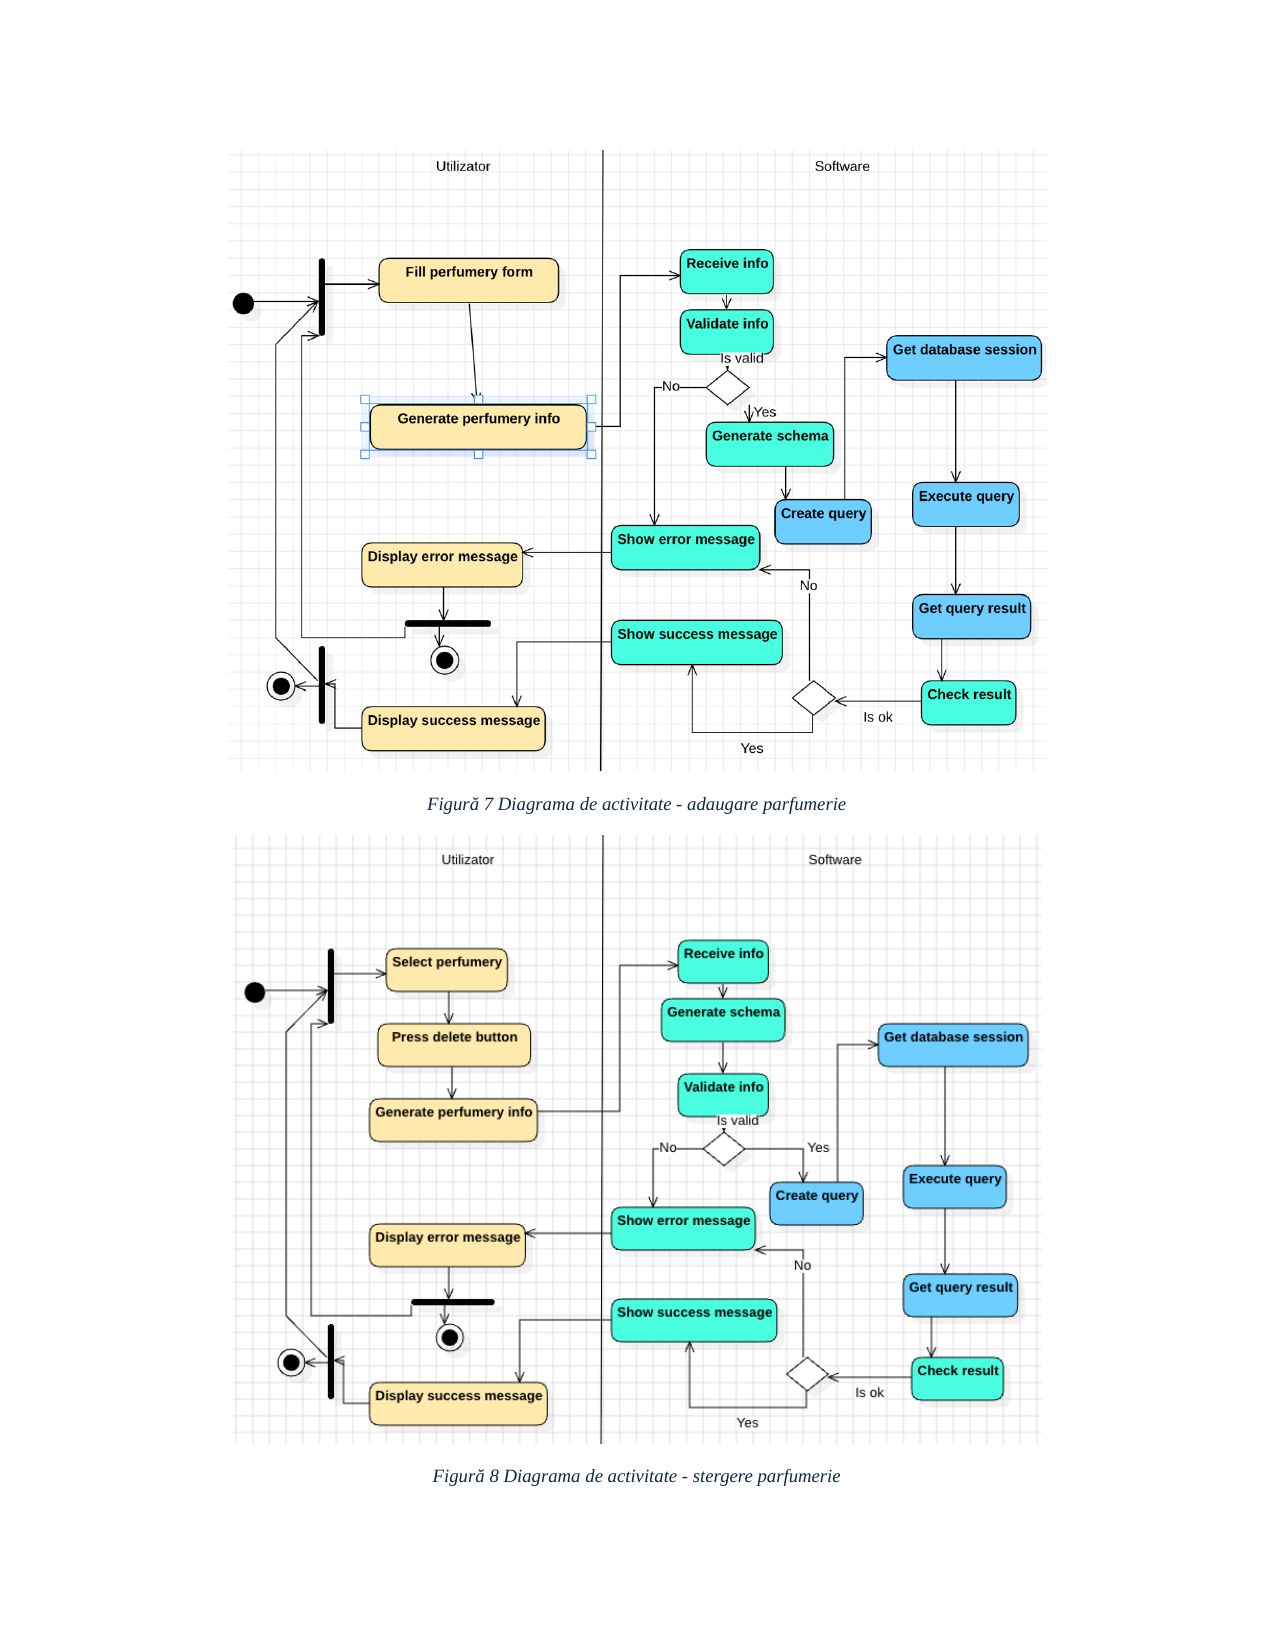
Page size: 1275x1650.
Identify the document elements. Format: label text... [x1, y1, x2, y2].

text Figură 7 Diagrama de activitate - adaugare parfumerie [150, 793, 1125, 814]
picture [228, 150, 1047, 771]
text Figură 8 Diagrama de activitate - stergere parfumerie [150, 1465, 1125, 1487]
picture [233, 835, 1042, 1444]
